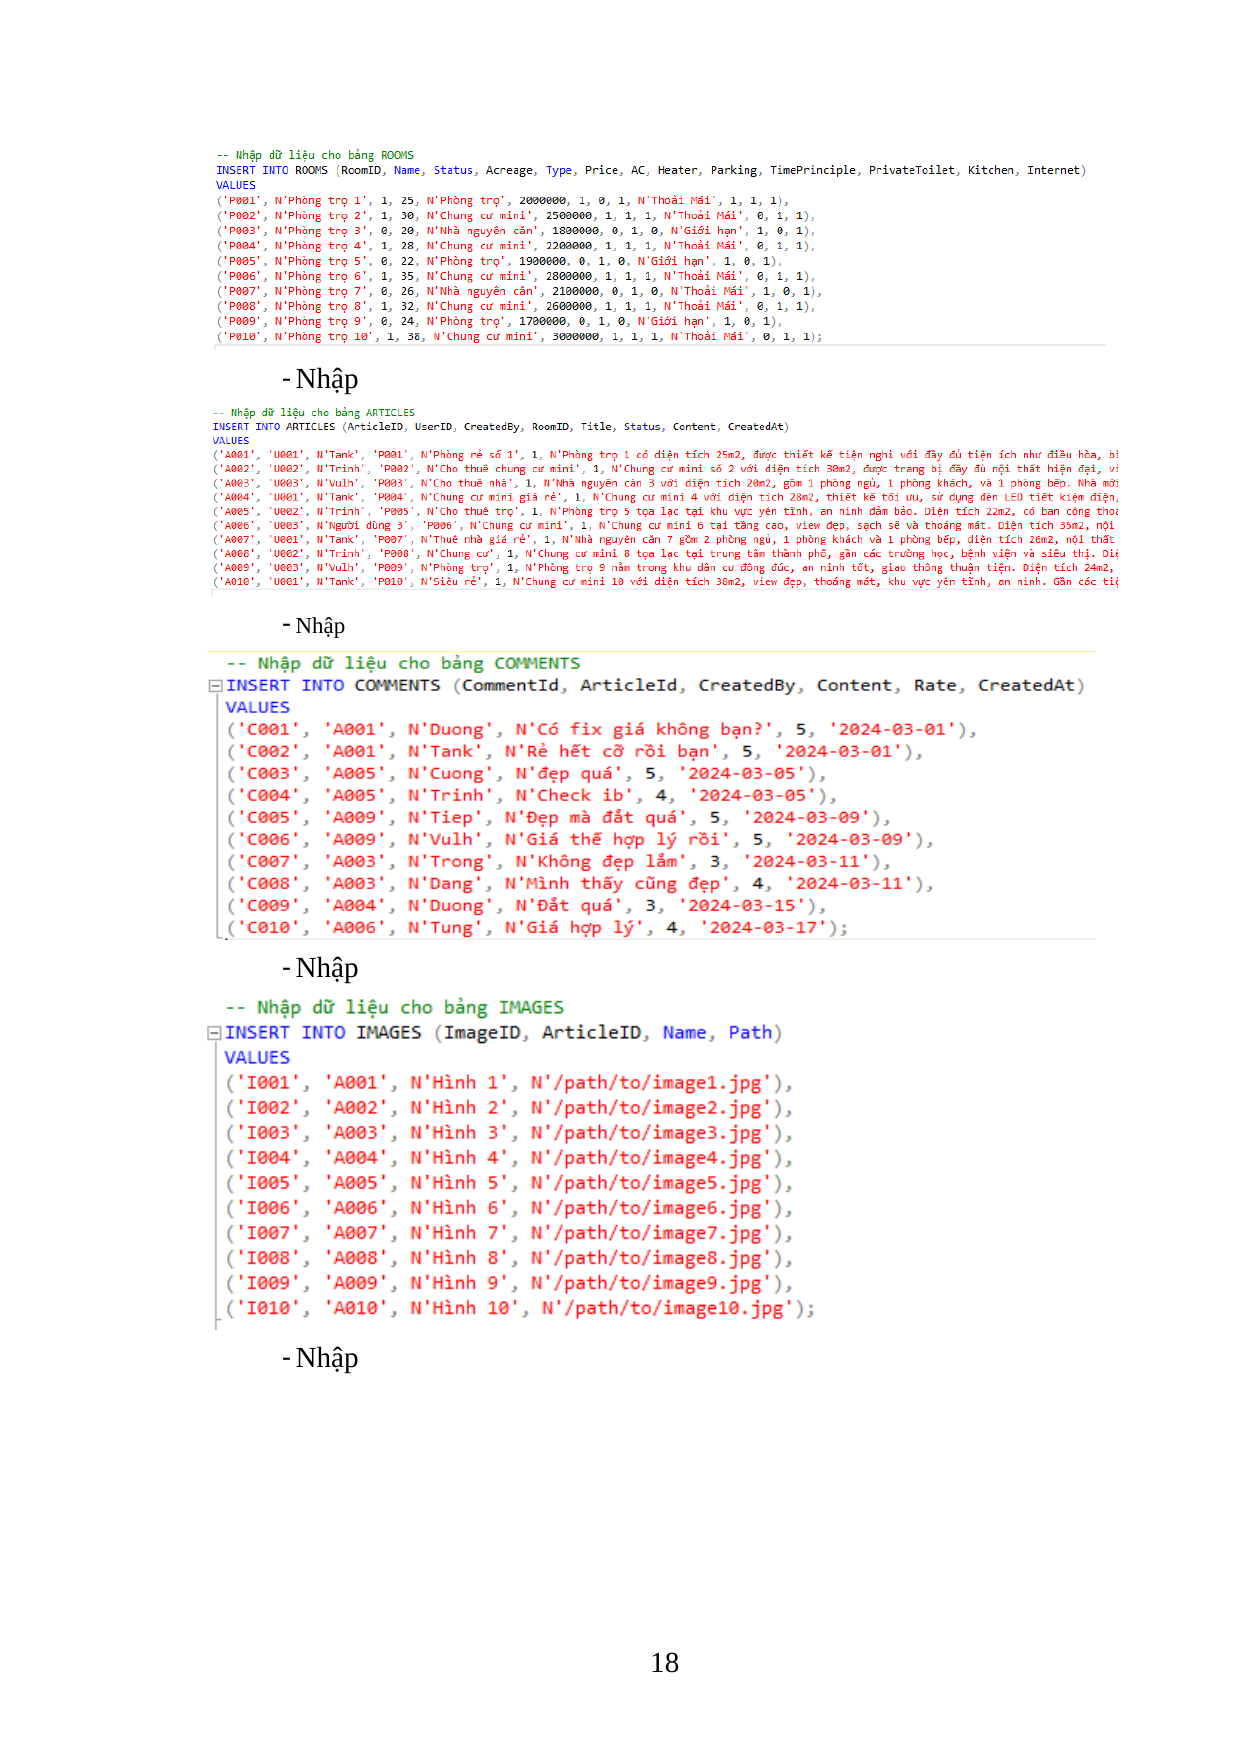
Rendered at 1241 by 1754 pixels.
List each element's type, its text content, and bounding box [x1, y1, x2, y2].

picture [206, 651, 1097, 940]
picture [206, 147, 1107, 350]
list Nhập [207, 1339, 1122, 1375]
picture [206, 995, 837, 1330]
picture [206, 406, 1118, 596]
list Nhập [207, 360, 1122, 396]
list Nhập [207, 605, 1122, 641]
list Nhập [207, 949, 1122, 985]
